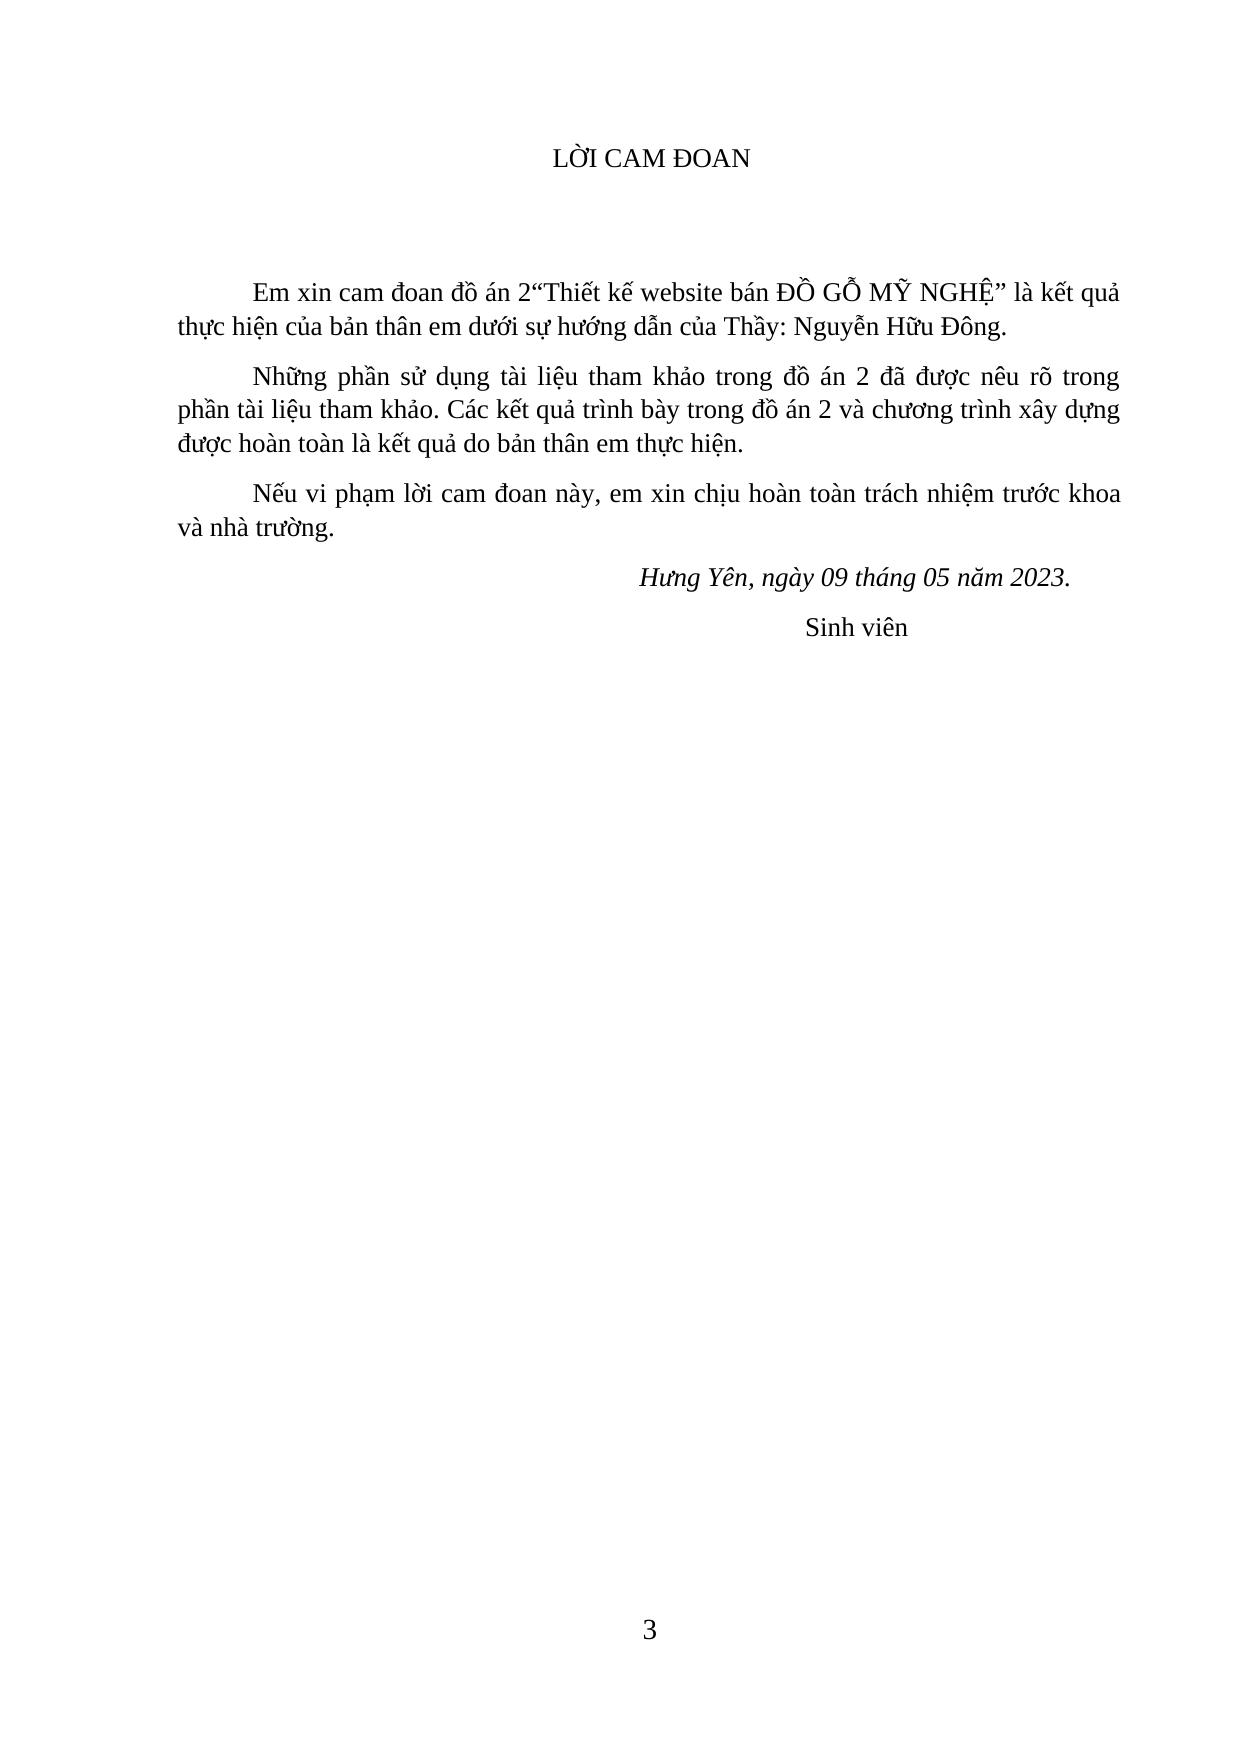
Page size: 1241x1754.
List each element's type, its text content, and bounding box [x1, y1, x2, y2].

text Sinh viên [178, 611, 1122, 642]
text Những phần sử dụng tài liệu tham khảo trong đồ án 2 đã được nêu rõ trong phần tài liệu tham khảo. Các kết quả trình bày trong đồ án 2 và chương trình xây dựng được hoàn toàn là kết quả do bản thân em thực hiện. [177, 360, 1122, 458]
text Nếu vi phạm lời cam đoan này, em xin chịu hoàn toàn trách nhiệm trước khoa và nhà trường. [177, 477, 1122, 542]
text Hưng Yên, ngày 09 tháng 05 năm 2023. [178, 561, 1122, 592]
text Em xin cam đoan đồ án 2“Thiết kế website bán ĐỒ GỖ MỸ NGHỆ” là kết quả thực hiện của bản thân em dưới sự hướng dẫn của Thầy: Nguyễn Hữu Đông. [177, 276, 1122, 341]
subtitle LỜI CAM ĐOAN [551, 142, 1122, 173]
